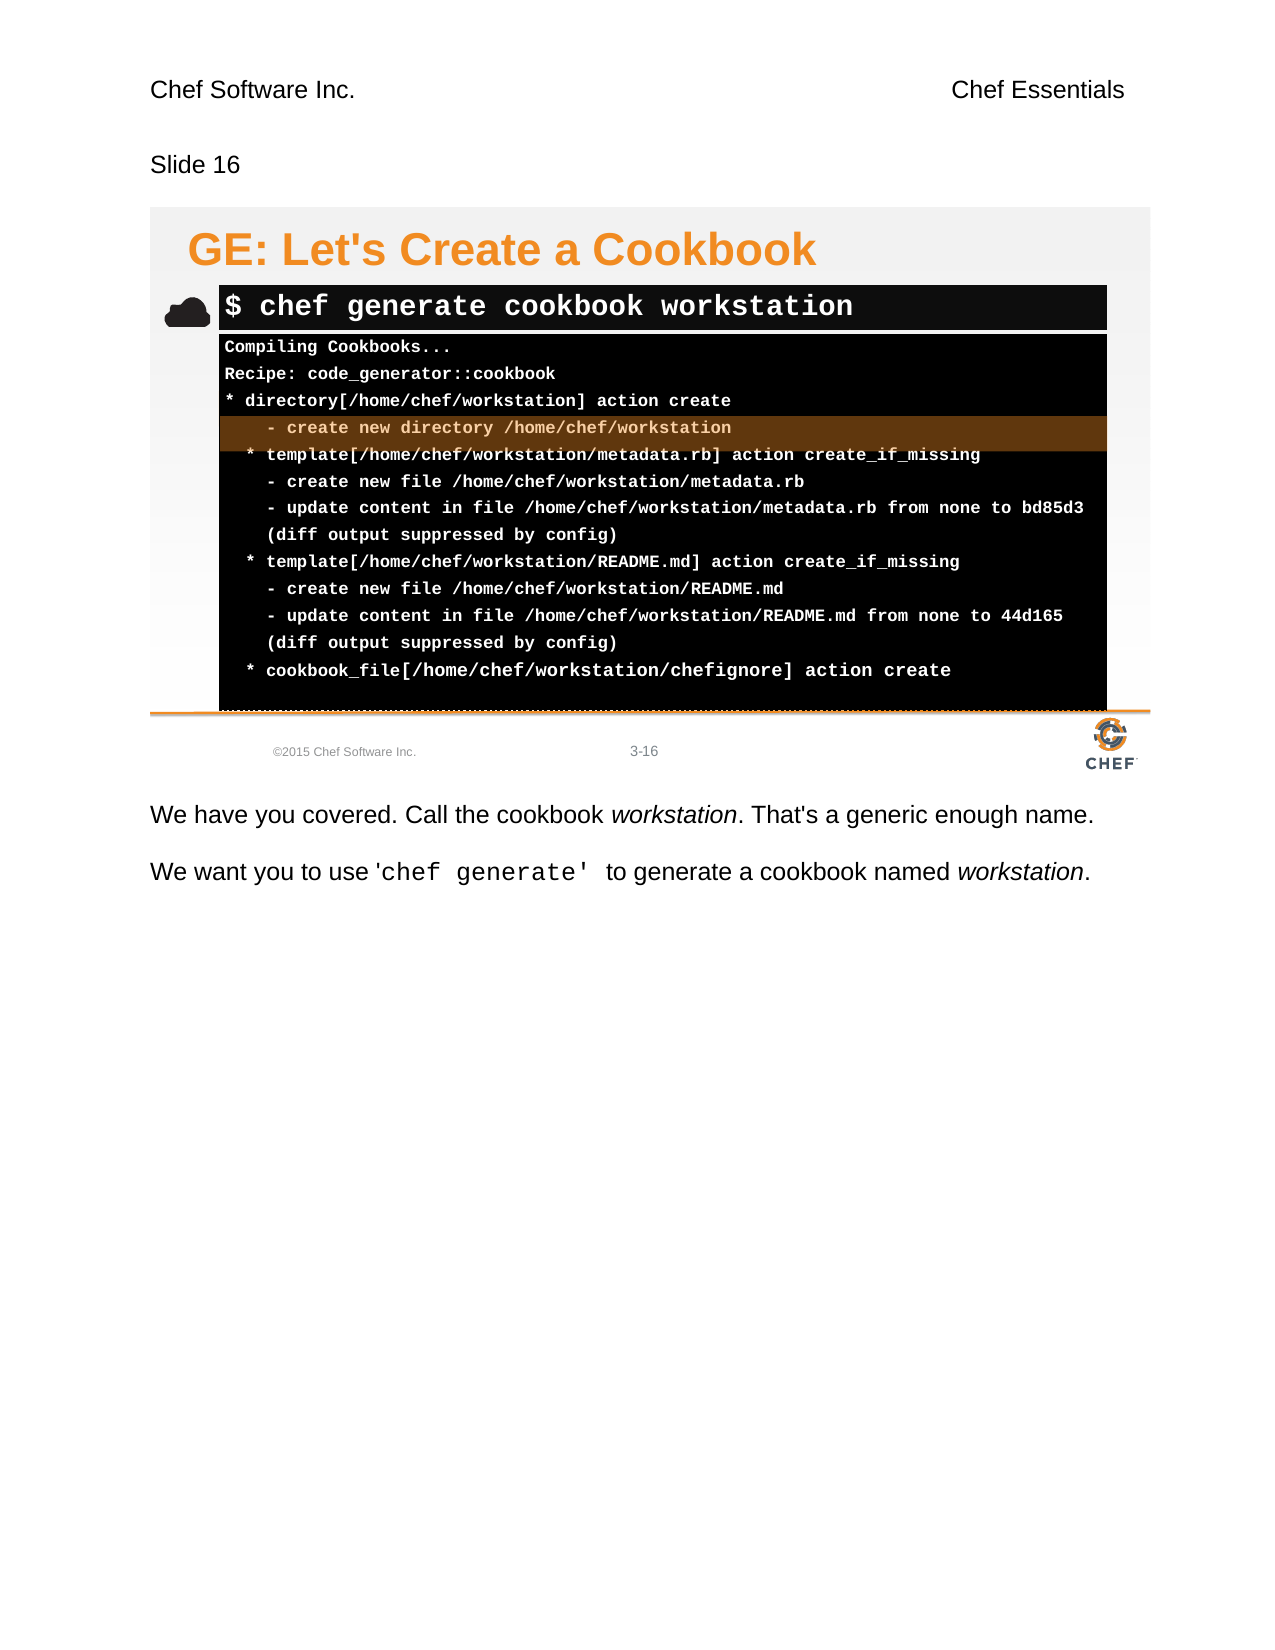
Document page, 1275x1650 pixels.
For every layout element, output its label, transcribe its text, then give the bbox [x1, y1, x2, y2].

text Slide 16 [150, 150, 1125, 179]
text We have you covered. Call the cookbook workstation. That's a generic enough name. [150, 800, 1125, 828]
text We want you to use 'chef generate' to generate a cookbook named workstation. [150, 857, 1125, 888]
